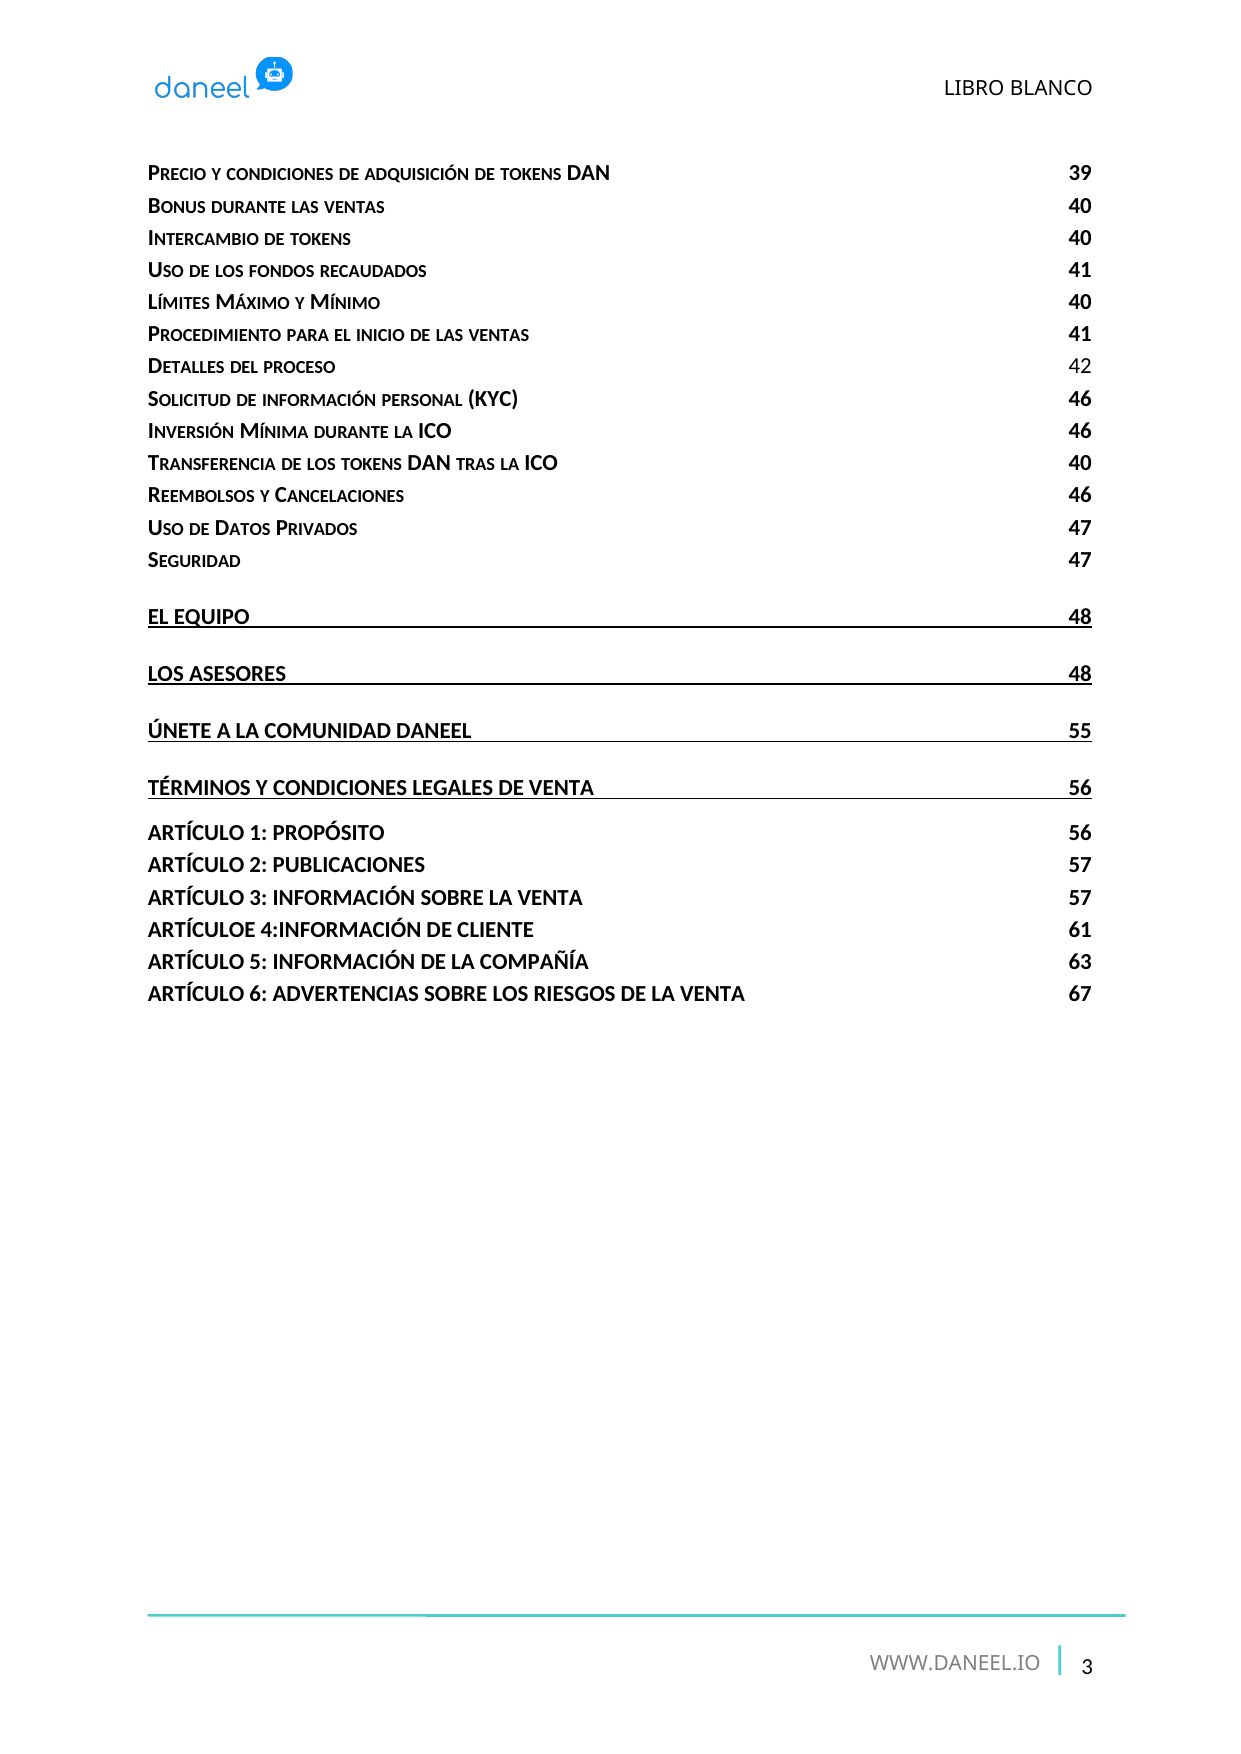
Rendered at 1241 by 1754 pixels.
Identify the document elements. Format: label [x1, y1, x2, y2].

picture [155, 57, 293, 98]
